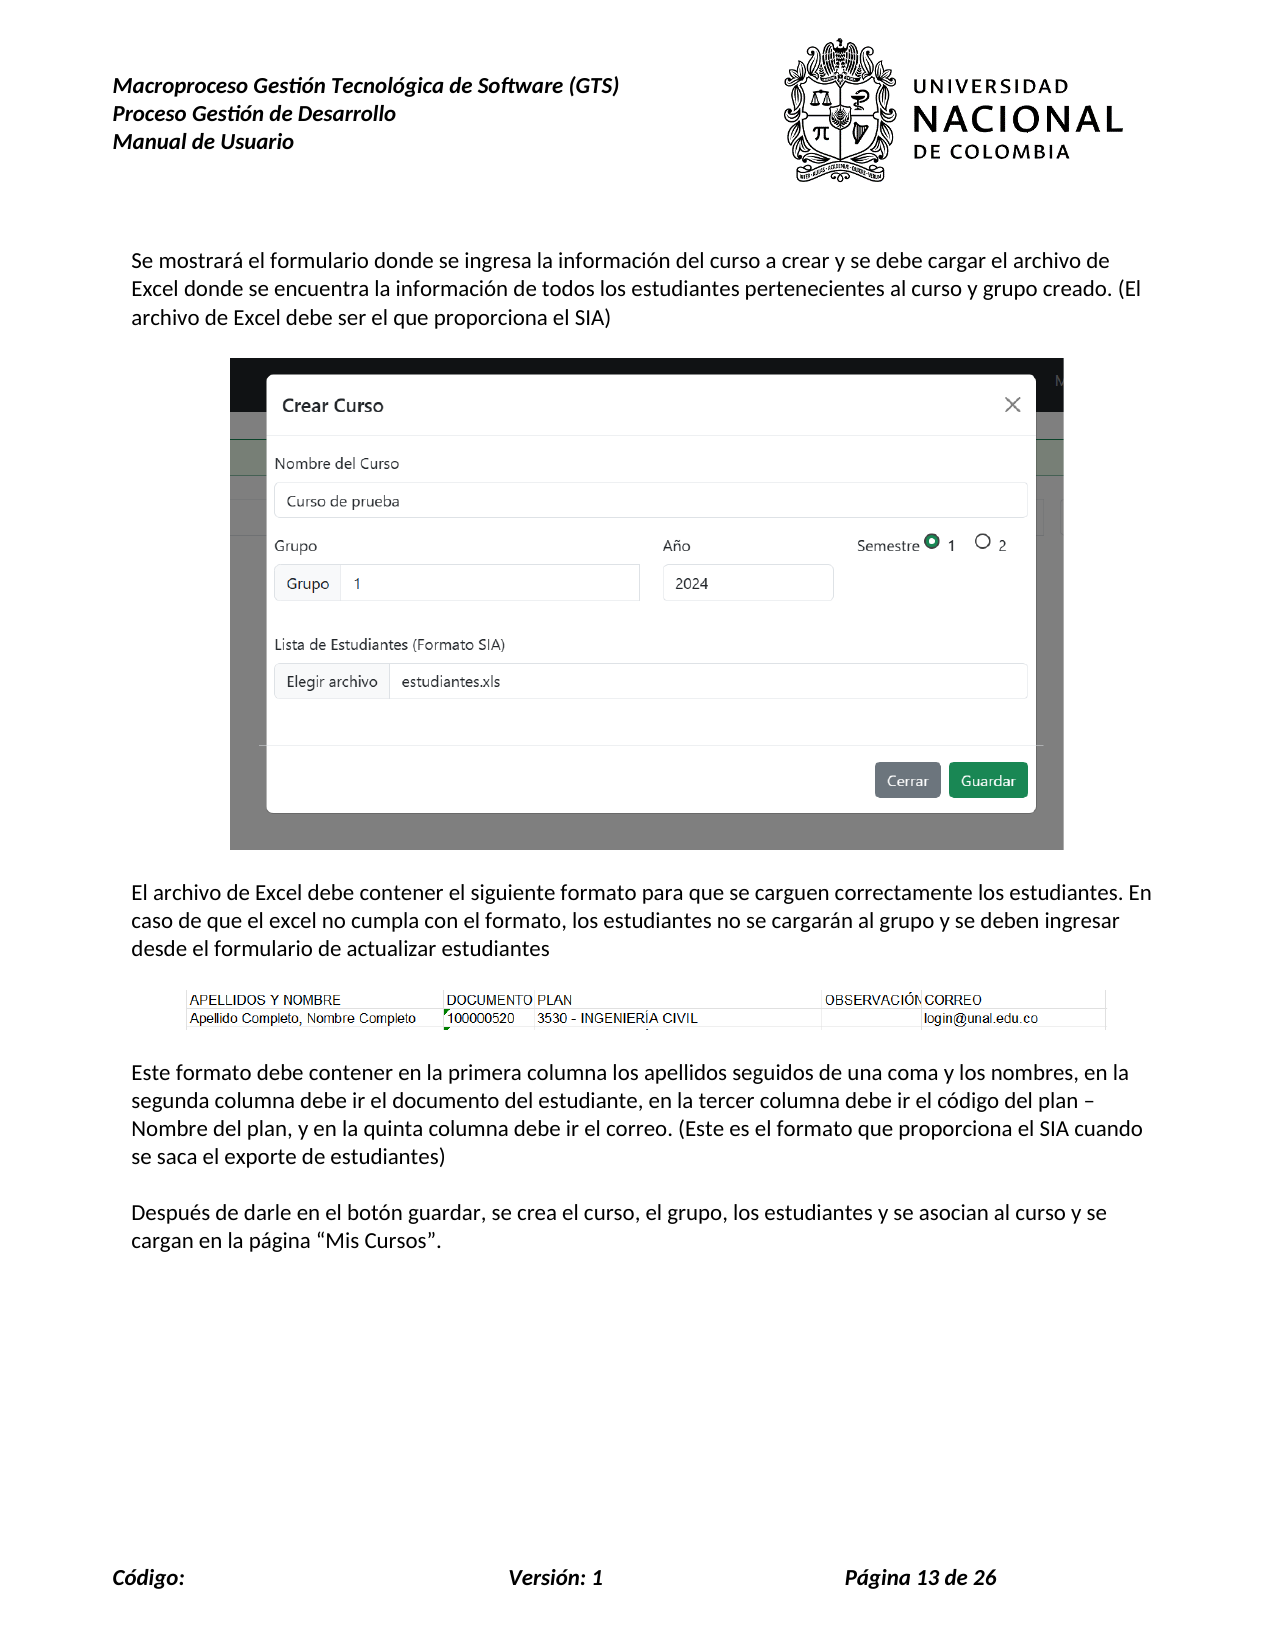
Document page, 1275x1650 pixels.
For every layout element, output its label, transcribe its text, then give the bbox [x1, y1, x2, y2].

text Después de darle en el botón guardar, se crea el curso, el grupo, los estudiantes y se asocian al curso y se cargan en la página “Mis Cursos”. [131, 1198, 1162, 1254]
picture [230, 358, 1064, 850]
picture [748, 2, 1158, 218]
text Este formato debe contener en la primera columna los apellidos seguidos de una coma y los nombres, en la segunda columna debe ir el documento del estudiante, en la tercer columna debe ir el código del plan – Nombre del plan, y en la quinta columna debe ir el correo. (Este es el formato que proporciona el SIA cuando se saca el exporte de estudiantes) [131, 1058, 1162, 1170]
picture [186, 990, 1108, 1030]
text El archivo de Excel debe contener el siguiente formato para que se carguen correctamente los estudiantes. En caso de que el excel no cumpla con el formato, los estudiantes no se cargarán al grupo y se deben ingresar desde el formulario de actualizar estudiantes [131, 878, 1162, 962]
text Se mostrará el formulario donde se ingresa la información del curso a crear y se debe cargar el archivo de Excel donde se encuentra la información de todos los estudiantes pertenecientes al curso y grupo creado. (El archivo de Excel debe ser el que proporciona el SIA) [131, 247, 1162, 331]
